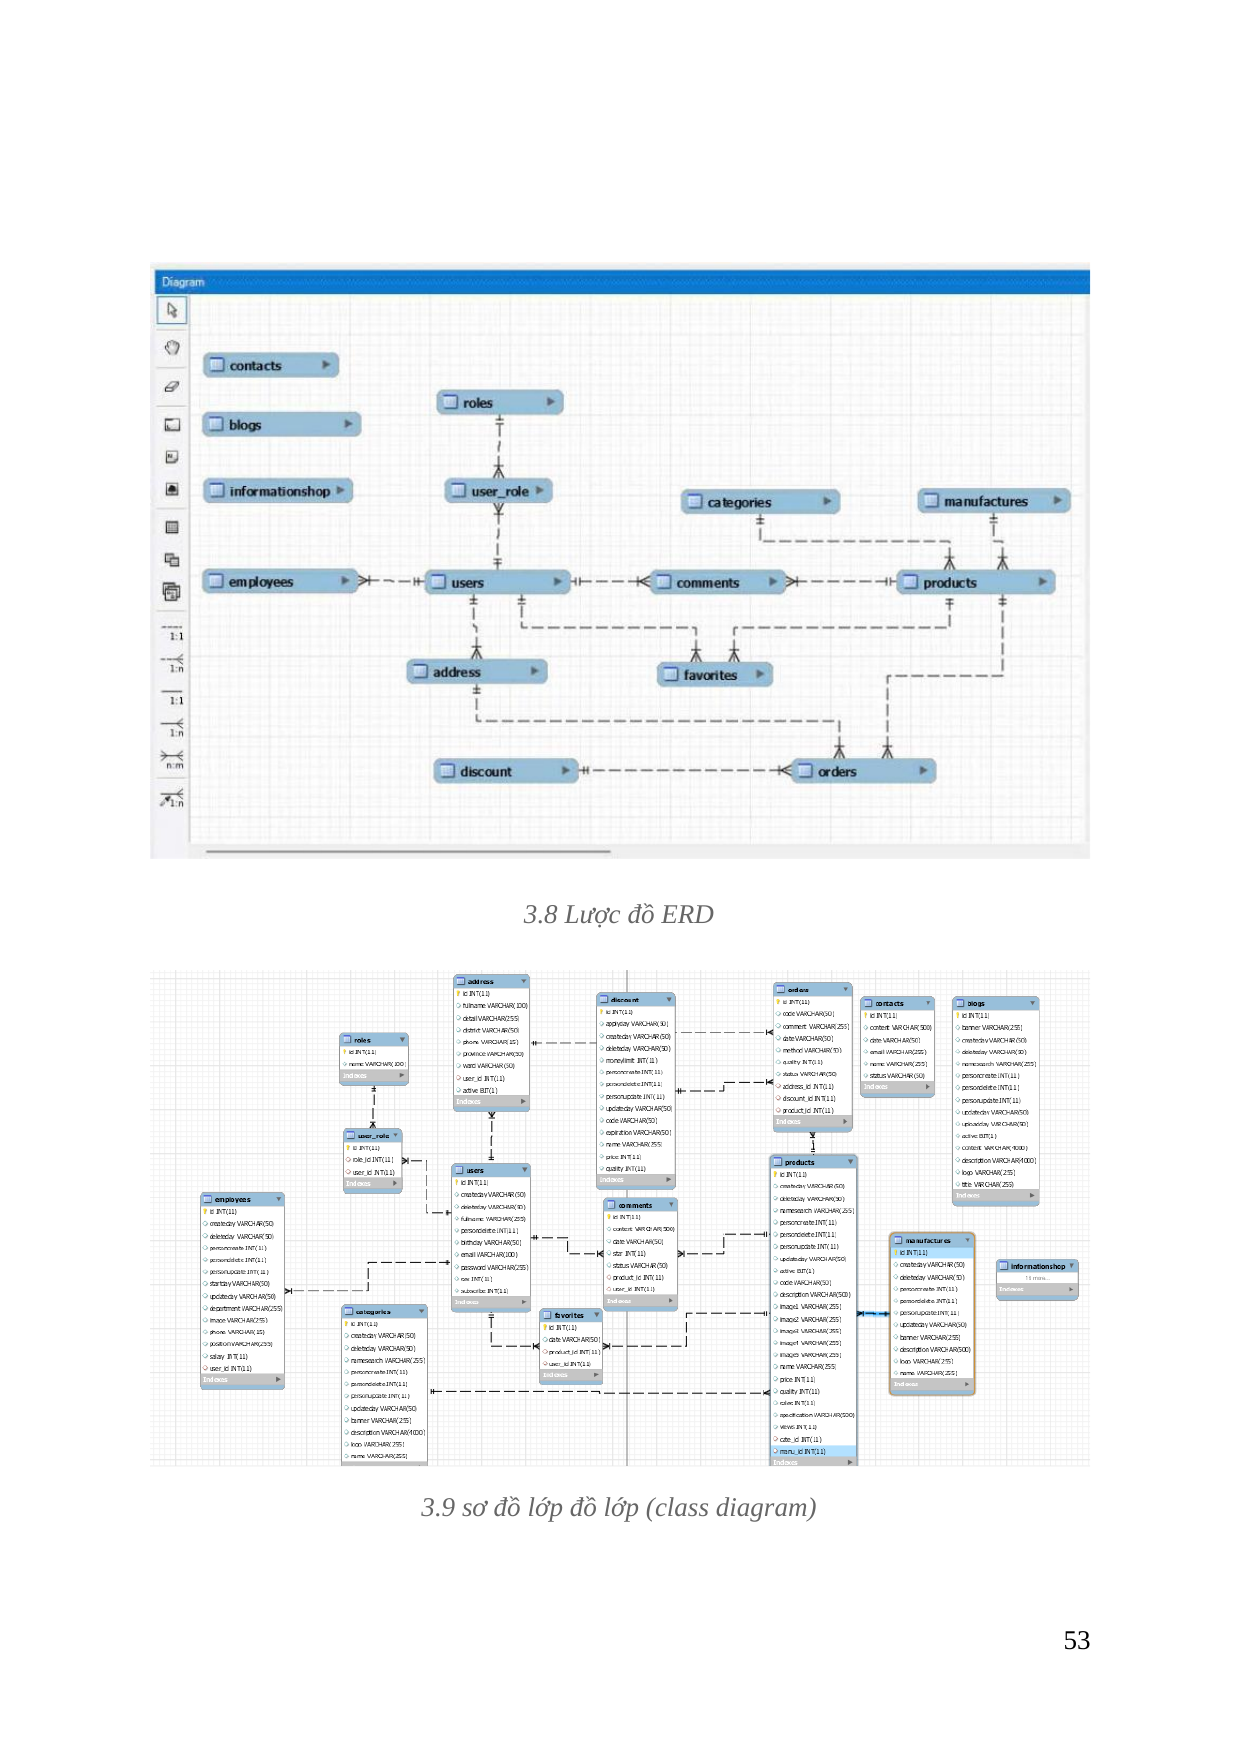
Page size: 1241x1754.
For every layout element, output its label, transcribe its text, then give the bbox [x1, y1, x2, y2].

subtitle 3.9 sơ đồ lớp đồ lớp (class diagram) [150, 1491, 1090, 1522]
picture [150, 970, 1091, 1467]
subtitle 3.8 Lược đồ ERD [150, 899, 1090, 930]
picture [150, 262, 1091, 859]
